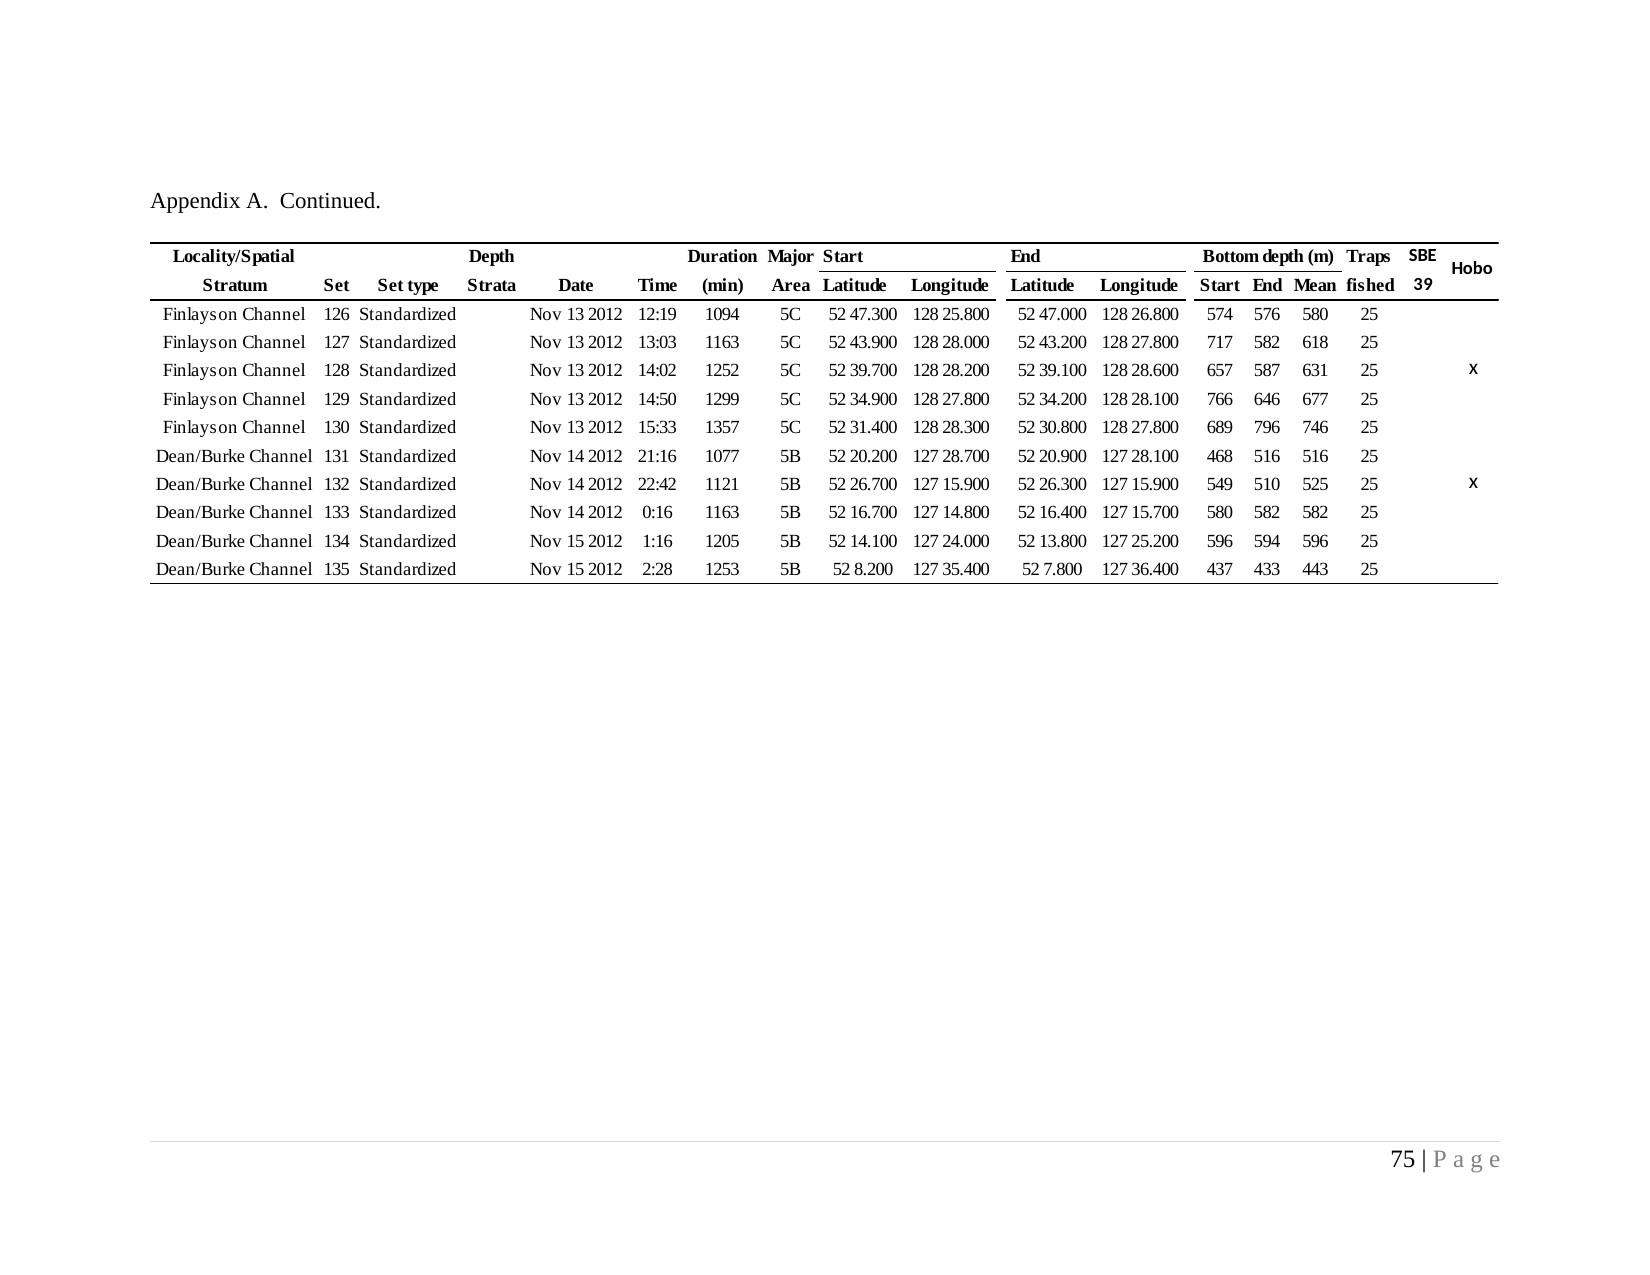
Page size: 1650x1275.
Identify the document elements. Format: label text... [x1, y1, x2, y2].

text Appendix A. Continued. [150, 187, 1500, 214]
